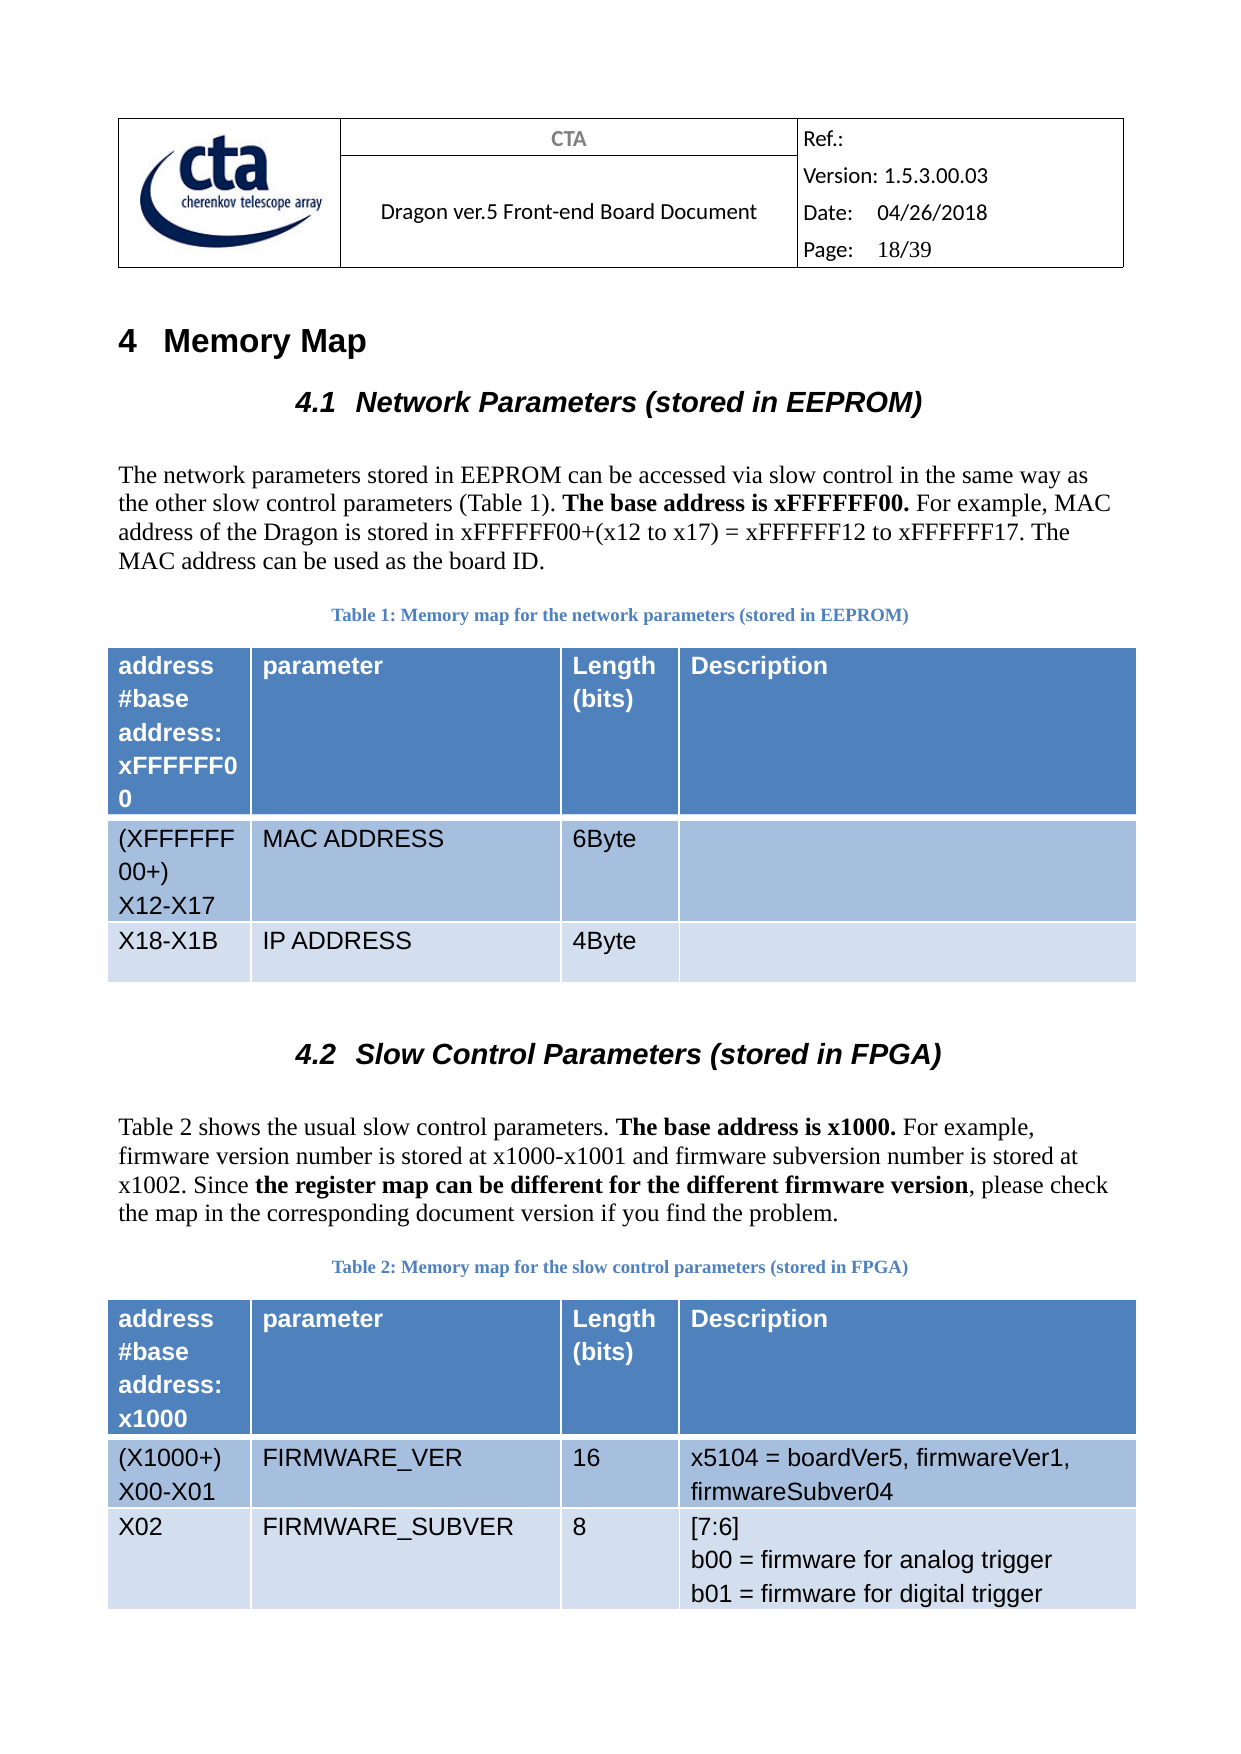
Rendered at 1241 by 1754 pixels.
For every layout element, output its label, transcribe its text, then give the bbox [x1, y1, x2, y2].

table_cell [7:6] b00 = firmware for analog trigger b01 = firmware for digital trigger [5:0] firmware subsubversion number [680, 1509, 1136, 1609]
text The network parameters stored in EEPROM can be accessed via slow control in the same way as the other slow control parameters (Table 1). The base address is xFFFFFF00. For example, MAC address of the Dragon is stored in xFFFFFF00+(x12 to x17) = xFFFFFF12 to xFFFFFF17. The MAC address can be used as the board ID. [118, 460, 1122, 575]
table_header Length (bits) [562, 1300, 678, 1434]
subtitle Memory Map [118, 321, 1122, 360]
table_cell MAC ADDRESS [252, 821, 560, 921]
table_cell FIRMWARE_VER [252, 1440, 560, 1507]
table_cell IP ADDRESS [252, 923, 560, 982]
table_cell [680, 923, 1136, 982]
text Table 1: Memory map for the network parameters (stored in EEPROM) [118, 603, 1122, 625]
table_cell (X1000+) X00-X01 [108, 1440, 250, 1507]
subtitle Network Parameters (stored in EEPROM) [295, 385, 1122, 418]
table_header parameter [252, 1300, 560, 1434]
table_cell x5104 = boardVer5, firmwareVer1, firmwareSubver04 [680, 1440, 1136, 1507]
text Table 2 shows the usual slow control parameters. The base address is x1000. For example, firmware version number is stored at x1000-x1001 and firmware subversion number is stored at x1002. Since the register map can be different for the different firmware version, please check the map in the corresponding document version if you find the problem. [118, 1112, 1122, 1227]
table_cell [680, 821, 1136, 921]
text Table 2: Memory map for the slow control parameters (stored in FPGA) [118, 1256, 1122, 1277]
subtitle Slow Control Parameters (stored in FPGA) [295, 1037, 1122, 1071]
table_cell 4Byte [562, 923, 679, 982]
table_cell 6Byte [562, 821, 678, 921]
table_cell X02 [108, 1509, 250, 1609]
table_cell X18-X1B [108, 923, 250, 982]
table_cell 16 [562, 1440, 678, 1507]
table_cell FIRMWARE_SUBVER [252, 1509, 560, 1609]
table_header parameter [252, 648, 560, 814]
table_header address #base address: xFFFFFF00 [108, 648, 250, 814]
table_cell 8 [562, 1509, 679, 1609]
picture [123, 124, 336, 262]
table_header Description [680, 648, 1136, 814]
table_cell (XFFFFFF00+) X12-X17 [108, 821, 250, 921]
table_header Length (bits) [562, 648, 678, 814]
table_header Description [680, 1300, 1136, 1434]
table_header address #base address: x1000 [108, 1300, 250, 1434]
